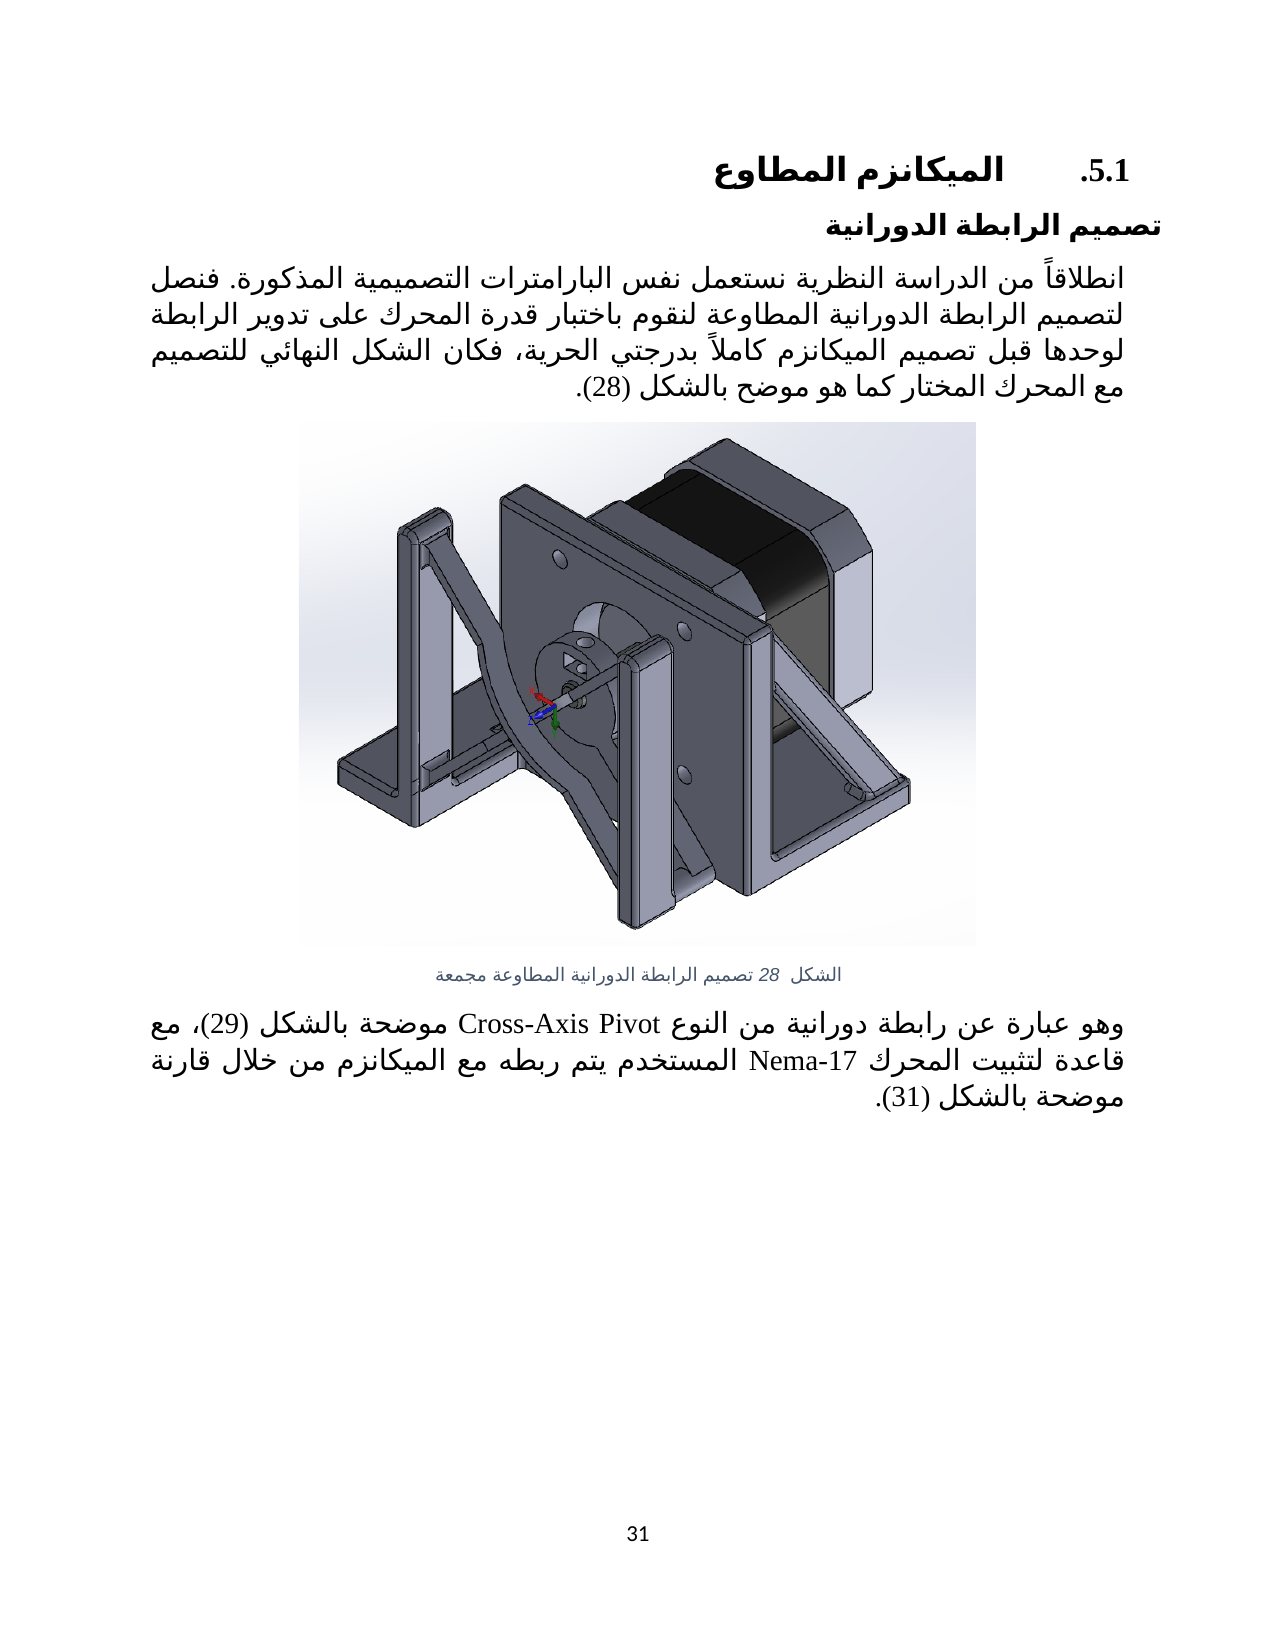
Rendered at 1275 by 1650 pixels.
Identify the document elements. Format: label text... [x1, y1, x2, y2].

text وهو عبارة عن رابطة دورانية من النوع Cross-Axis Pivot موضحة بالشكل (29)، مع قاعدة لتثبيت المحرك Nema-17 المستخدم يتم ربطه مع الميكانزم من خلال قارنة موضحة بالشكل (31). [150, 1007, 1125, 1112]
picture [298, 422, 976, 946]
subtitle الميكانزم المطاوع [150, 150, 1080, 188]
subtitle تصميم الرابطة الدورانية [150, 208, 1162, 242]
text انطلاقاً من الدراسة النظرية نستعمل نفس البارامترات التصميمية المذكورة. فنصل لتصميم الرابطة الدورانية المطاوعة لنقوم باختبار قدرة المحرك على تدوير الرابطة لوحدها قبل تصميم الميكانزم كاملاً بدرجتي الحرية، فكان الشكل النهائي للتصميم مع المحرك المختار كما هو موضح بالشكل (28). [150, 261, 1125, 403]
text الشكل 28 تصميم الرابطة الدورانية المطاوعة مجمعة [150, 964, 1125, 986]
